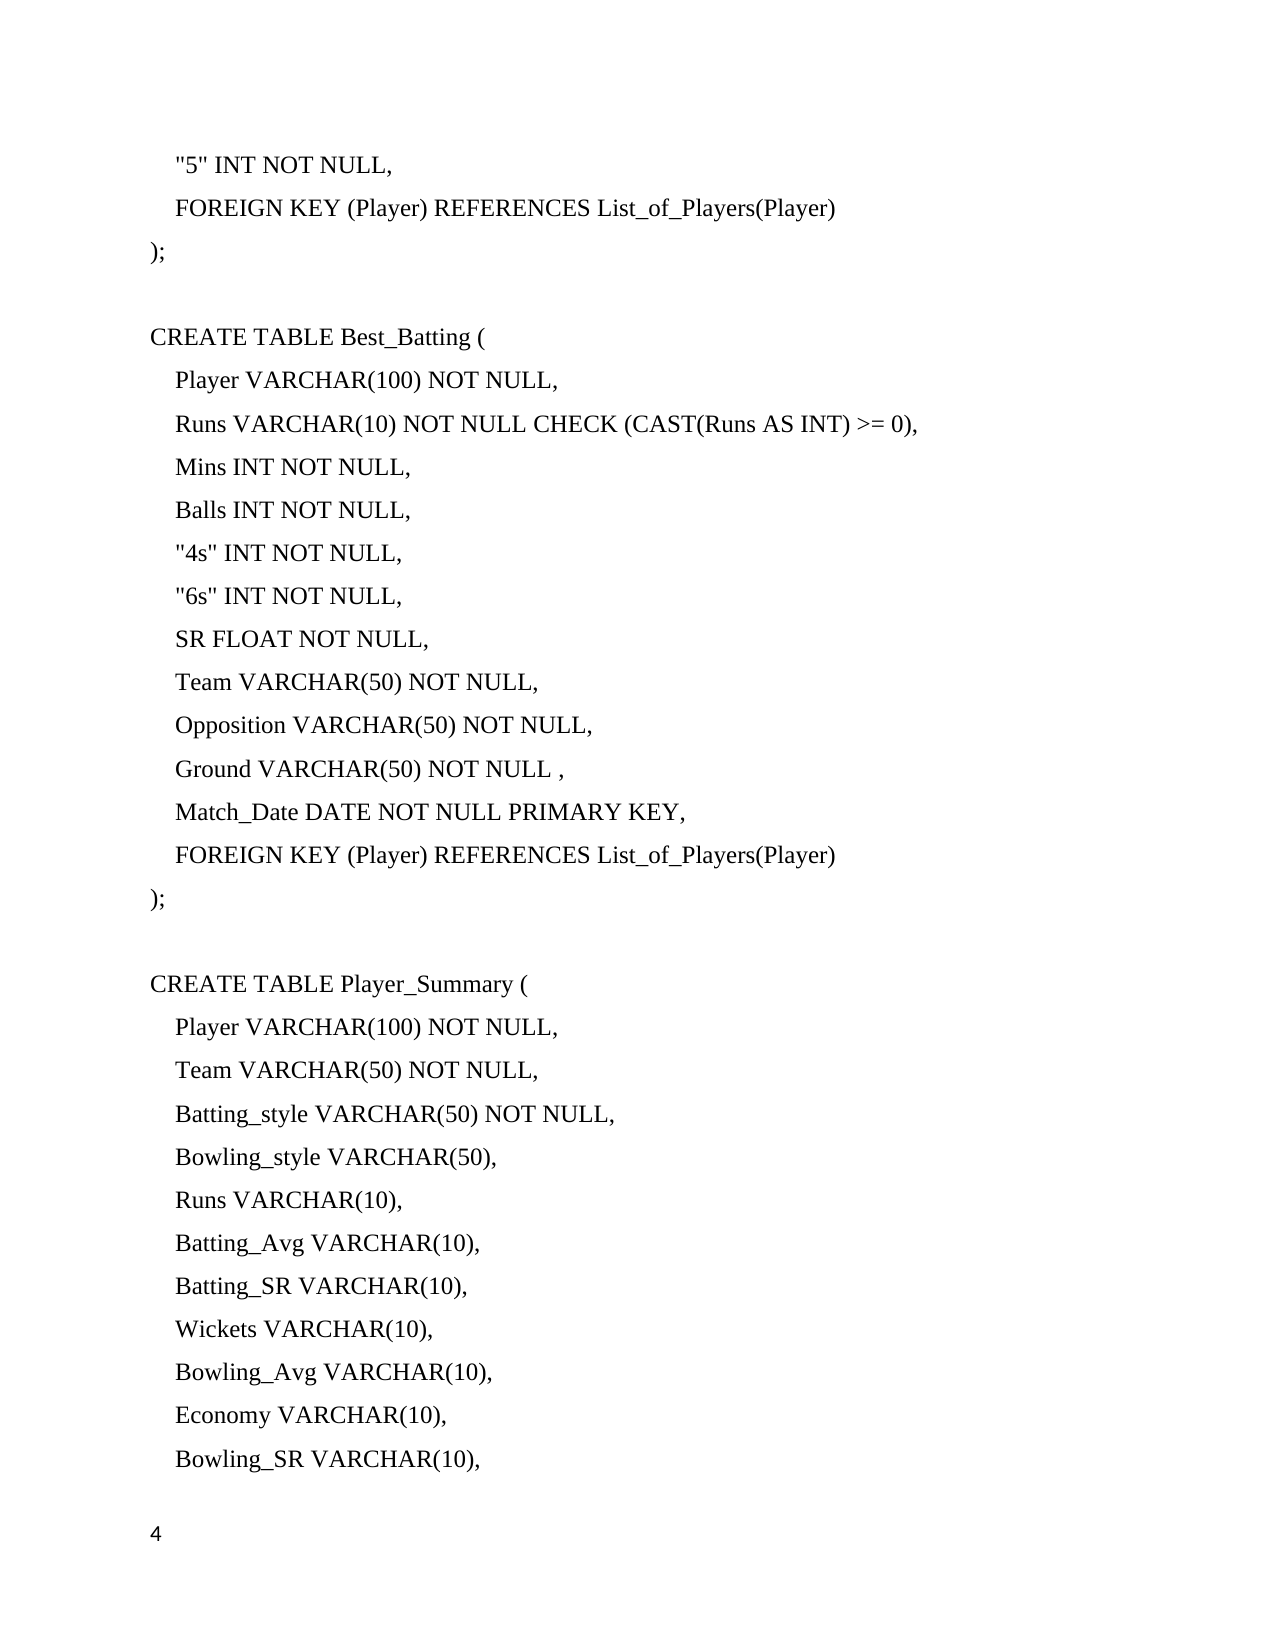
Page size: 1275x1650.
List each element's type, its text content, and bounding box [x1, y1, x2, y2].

text ); [150, 236, 1125, 265]
text FOREIGN KEY (Player) REFERENCES List_of_Players(Player) [150, 840, 1125, 869]
text Bowling_SR VARCHAR(10), [150, 1444, 1125, 1472]
text Economy VARCHAR(10), [150, 1401, 1125, 1429]
text Wickets VARCHAR(10), [150, 1314, 1125, 1343]
text "6s" INT NOT NULL, [150, 581, 1125, 610]
text Opposition VARCHAR(50) NOT NULL, [150, 711, 1125, 739]
text Player VARCHAR(100) NOT NULL, [150, 1012, 1125, 1041]
text Ground VARCHAR(50) NOT NULL , [150, 754, 1125, 782]
text CREATE TABLE Player_Summary ( [150, 969, 1125, 998]
text Bowling_style VARCHAR(50), [150, 1142, 1125, 1171]
text ); [150, 883, 1125, 912]
text Batting_SR VARCHAR(10), [150, 1271, 1125, 1300]
text Team VARCHAR(50) NOT NULL, [150, 1056, 1125, 1084]
text "4s" INT NOT NULL, [150, 538, 1125, 567]
text Match_Date DATE NOT NULL PRIMARY KEY, [150, 797, 1125, 826]
text CREATE TABLE Best_Batting ( [150, 322, 1125, 351]
text Runs VARCHAR(10), [150, 1185, 1125, 1214]
text Batting_Avg VARCHAR(10), [150, 1228, 1125, 1257]
text SR FLOAT NOT NULL, [150, 624, 1125, 653]
text Batting_style VARCHAR(50) NOT NULL, [150, 1099, 1125, 1127]
text Team VARCHAR(50) NOT NULL, [150, 667, 1125, 696]
text "5" INT NOT NULL, [150, 150, 1125, 179]
text FOREIGN KEY (Player) REFERENCES List_of_Players(Player) [150, 193, 1125, 222]
text Runs VARCHAR(10) NOT NULL CHECK (CAST(Runs AS INT) >= 0), [150, 409, 1125, 437]
text Bowling_Avg VARCHAR(10), [150, 1357, 1125, 1386]
text Balls INT NOT NULL, [150, 495, 1125, 524]
text Player VARCHAR(100) NOT NULL, [150, 366, 1125, 394]
text Mins INT NOT NULL, [150, 452, 1125, 481]
